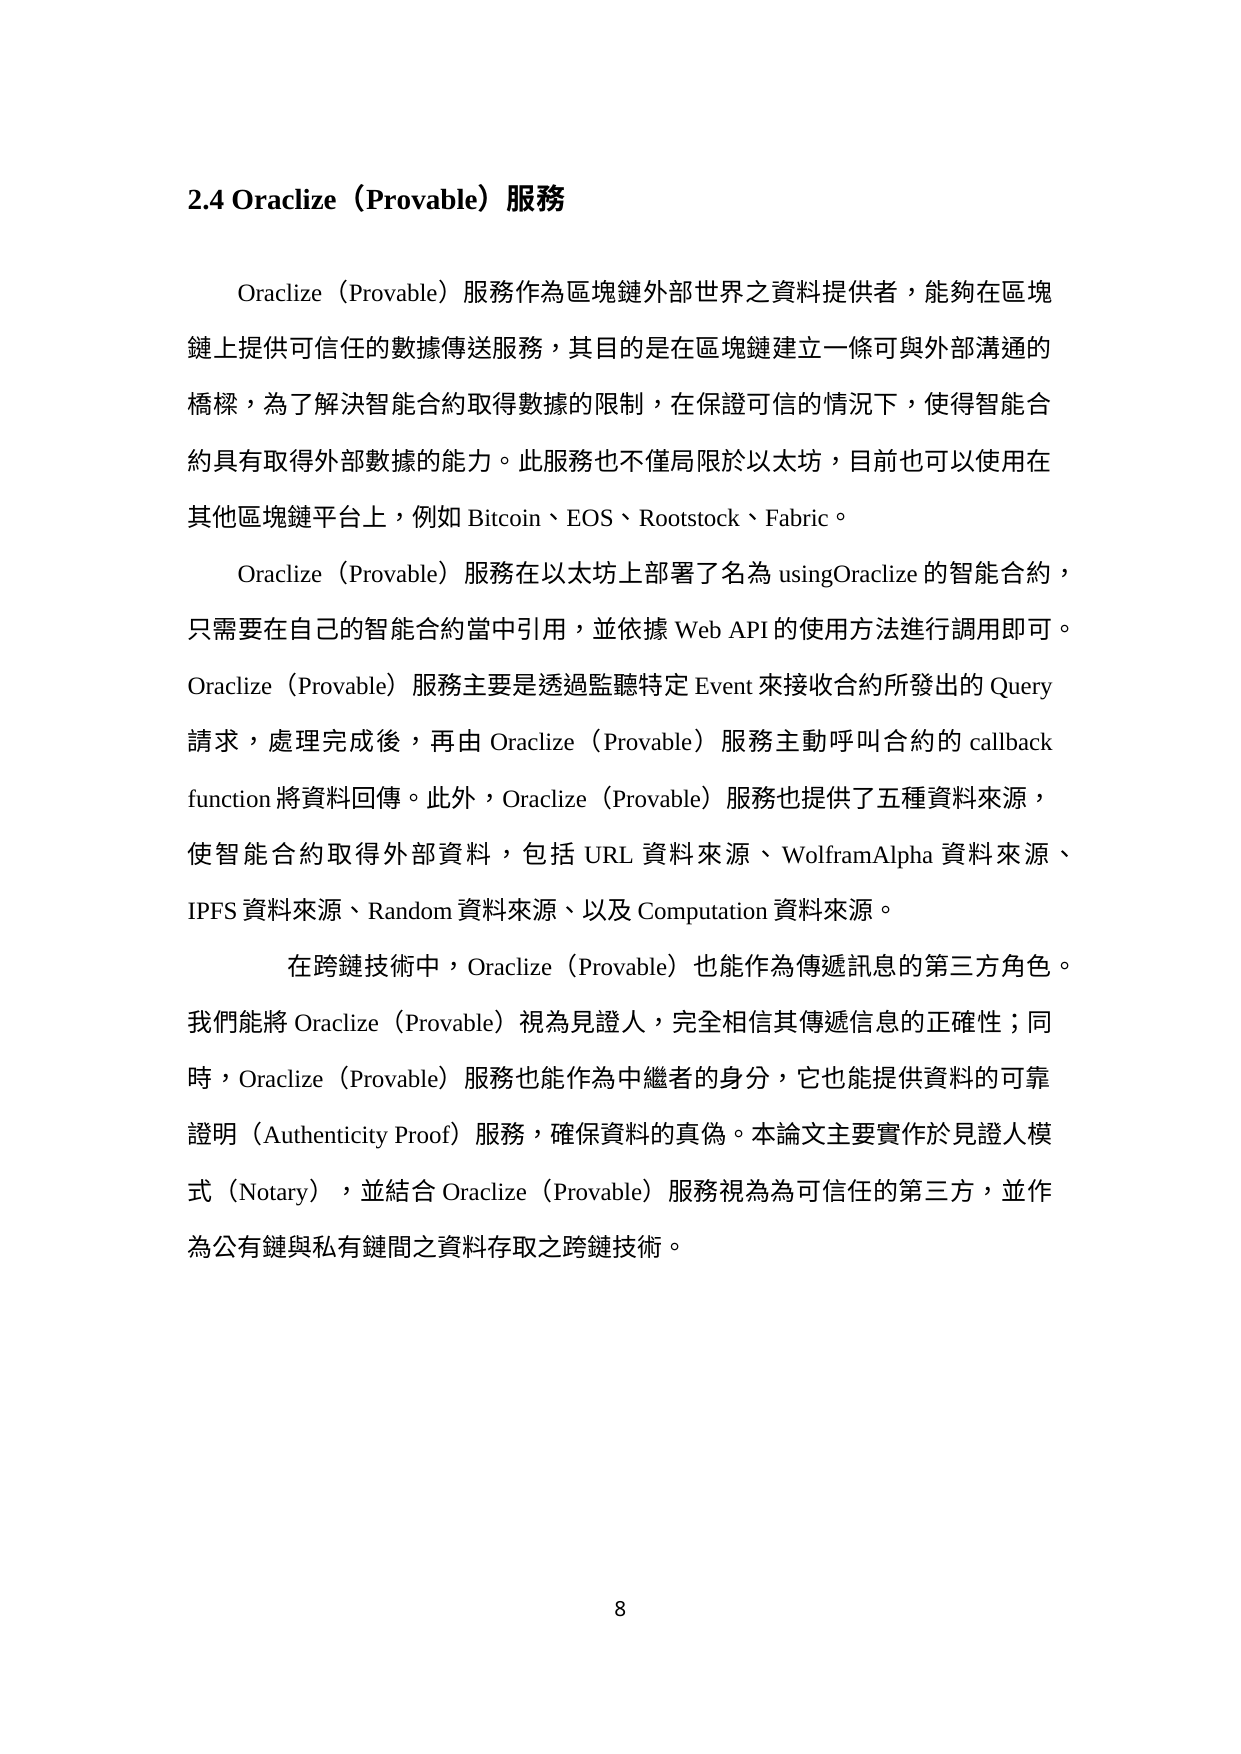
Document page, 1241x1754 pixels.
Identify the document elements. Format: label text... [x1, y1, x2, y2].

subtitle 2.4 Oraclize（Provable）服務 [187, 159, 1053, 234]
text Oraclize（Provable）服務在以太坊上部署了名為usingOraclize的智能合約，只需要在自己的智能合約當中引用，並依據Web API的使用方法進行調用即可。Oraclize（Provable）服務主要是透過監聽特定Event來接收合約所發出的Query請求，處理完成後，再由Oraclize（Provable）服務主動呼叫合約的callback function將資料回傳。此外，Oraclize（Provable）服務也提供了五種資料來源，使智能合約取得外部資料，包括URL資料來源、WolframAlpha資料來源、IPFS資料來源、Random資料來源、以及Computation資料來源。 [187, 552, 1053, 927]
text Oraclize（Provable）服務作為區塊鏈外部世界之資料提供者，能夠在區塊鏈上提供可信任的數據傳送服務，其目的是在區塊鏈建立一條可與外部溝通的橋樑，為了解決智能合約取得數據的限制，在保證可信的情況下，使得智能合約具有取得外部數據的能力。此服務也不僅局限於以太坊，目前也可以使用在其他區塊鏈平台上，例如Bitcoin、EOS、Rootstock、Fabric。 [187, 272, 1053, 534]
text 在跨鏈技術中，Oraclize（Provable）也能作為傳遞訊息的第三方角色。我們能將Oraclize（Provable）視為見證人，完全相信其傳遞信息的正確性；同時，Oraclize（Provable）服務也能作為中繼者的身分，它也能提供資料的可靠證明（Authenticity Proof）服務，確保資料的真偽。本論文主要實作於見證人模式（Notary），並結合Oraclize（Provable）服務視為為可信任的第三方，並作為公有鏈與私有鏈間之資料存取之跨鏈技術。 [187, 946, 1053, 1264]
